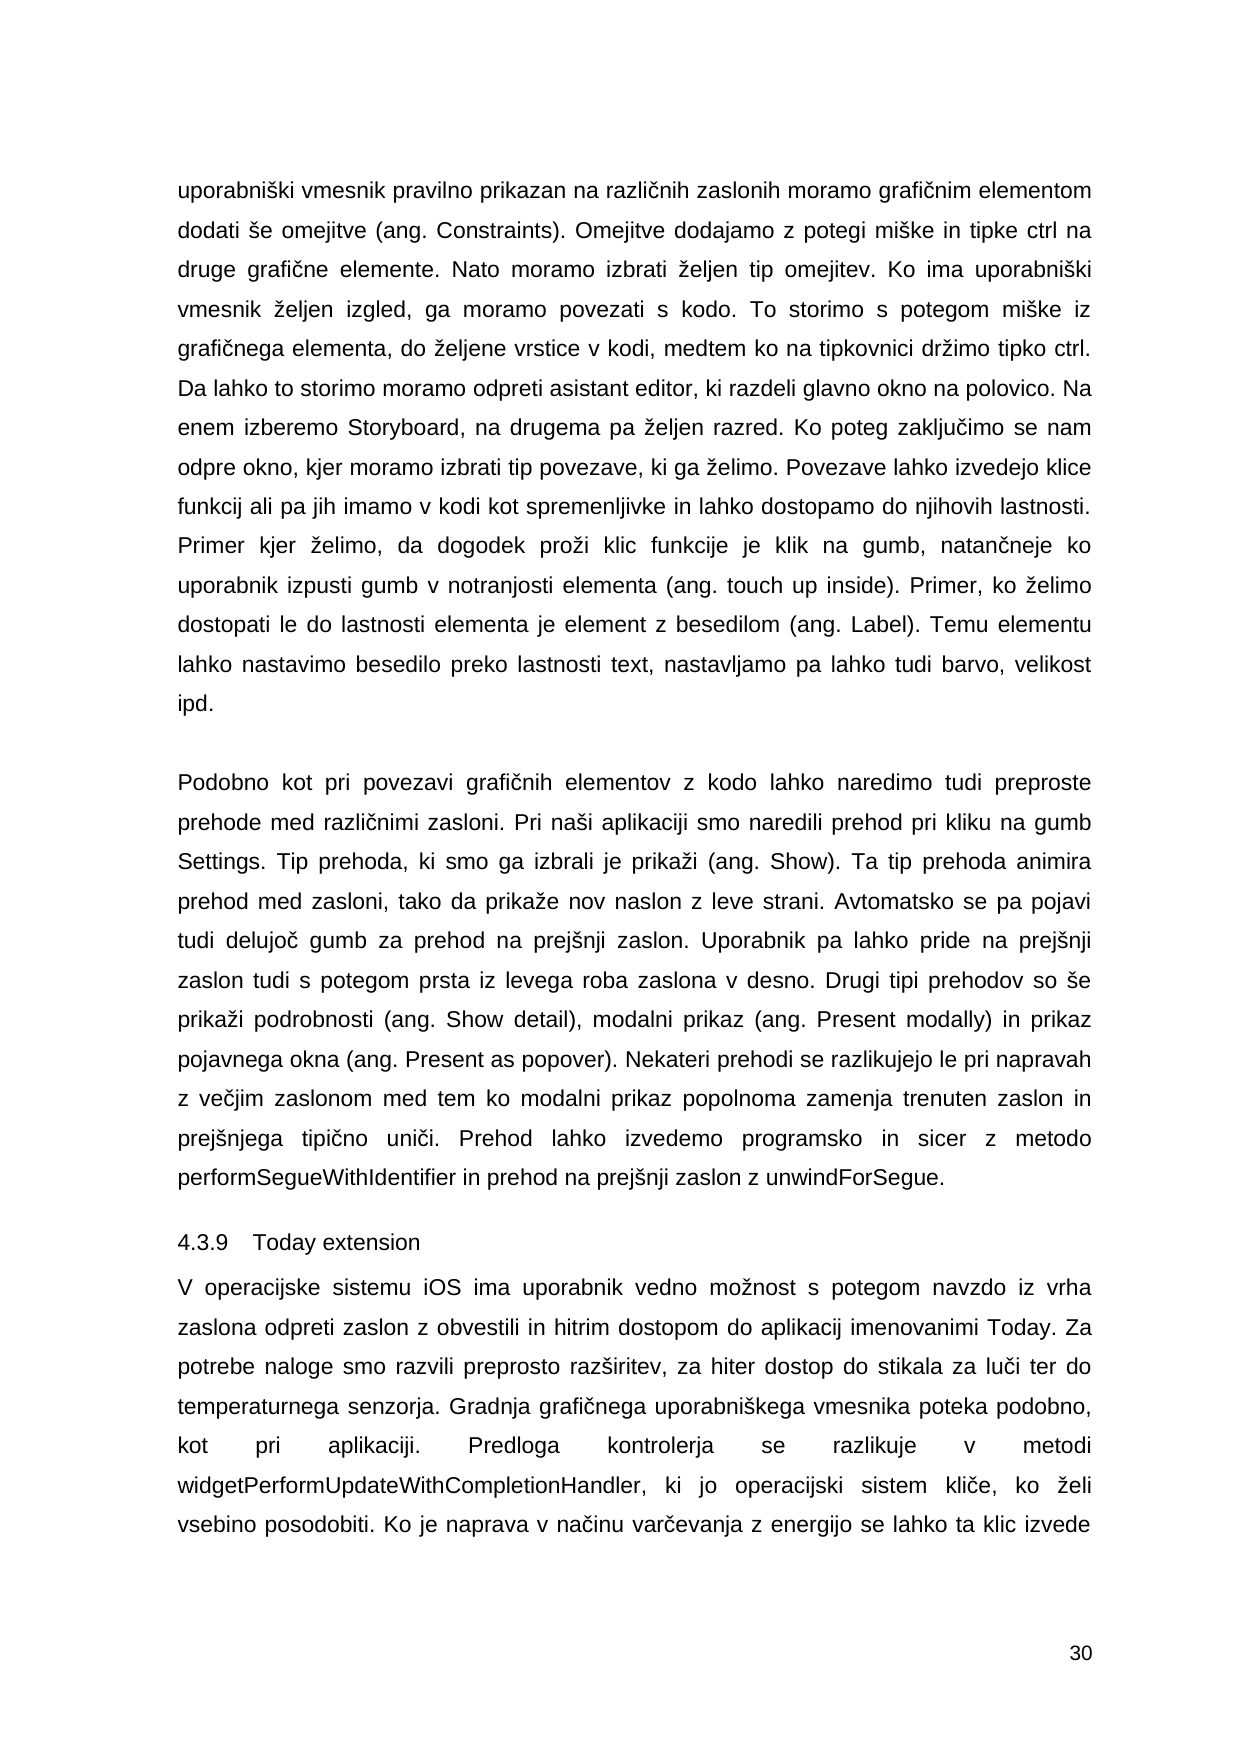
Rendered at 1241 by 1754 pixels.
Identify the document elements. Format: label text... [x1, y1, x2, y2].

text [177, 177, 1092, 717]
text Podobno kot pri povezavi grafičnih elementov z kodo lahko naredimo tudi preproste prehode med različnimi zasloni. Pri naši aplikaciji smo naredili prehod pri kliku na gumb Settings. Tip prehoda, ki smo ga izbrali je prikaži (ang. Show). Ta tip prehoda animira prehod med zasloni, tako da prikaže nov naslon z leve strani. Avtomatsko se pa pojavi tudi delujoč gumb za prehod na prejšnji zaslon. Uporabnik pa lahko pride na prejšnji zaslon tudi s potegom prsta iz levega roba zaslona v desno. Drugi tipi prehodov so še prikaži podrobnosti (ang. Show detail), modalni prikaz (ang. Present modally) in prikaz pojavnega okna (ang. Present as popover). Nekateri prehodi se razlikujejo le pri napravah z večjim zaslonom med tem ko modalni prikaz popolnoma zamenja trenuten zaslon in prejšnjega tipično uniči. Prehod lahko izvedemo programsko in sicer z metodo performSegueWithIdentifier in prehod na prejšnji zaslon z unwindForSegue. [177, 769, 1092, 1191]
subtitle Today extension [177, 1229, 1092, 1255]
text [177, 1274, 1092, 1538]
